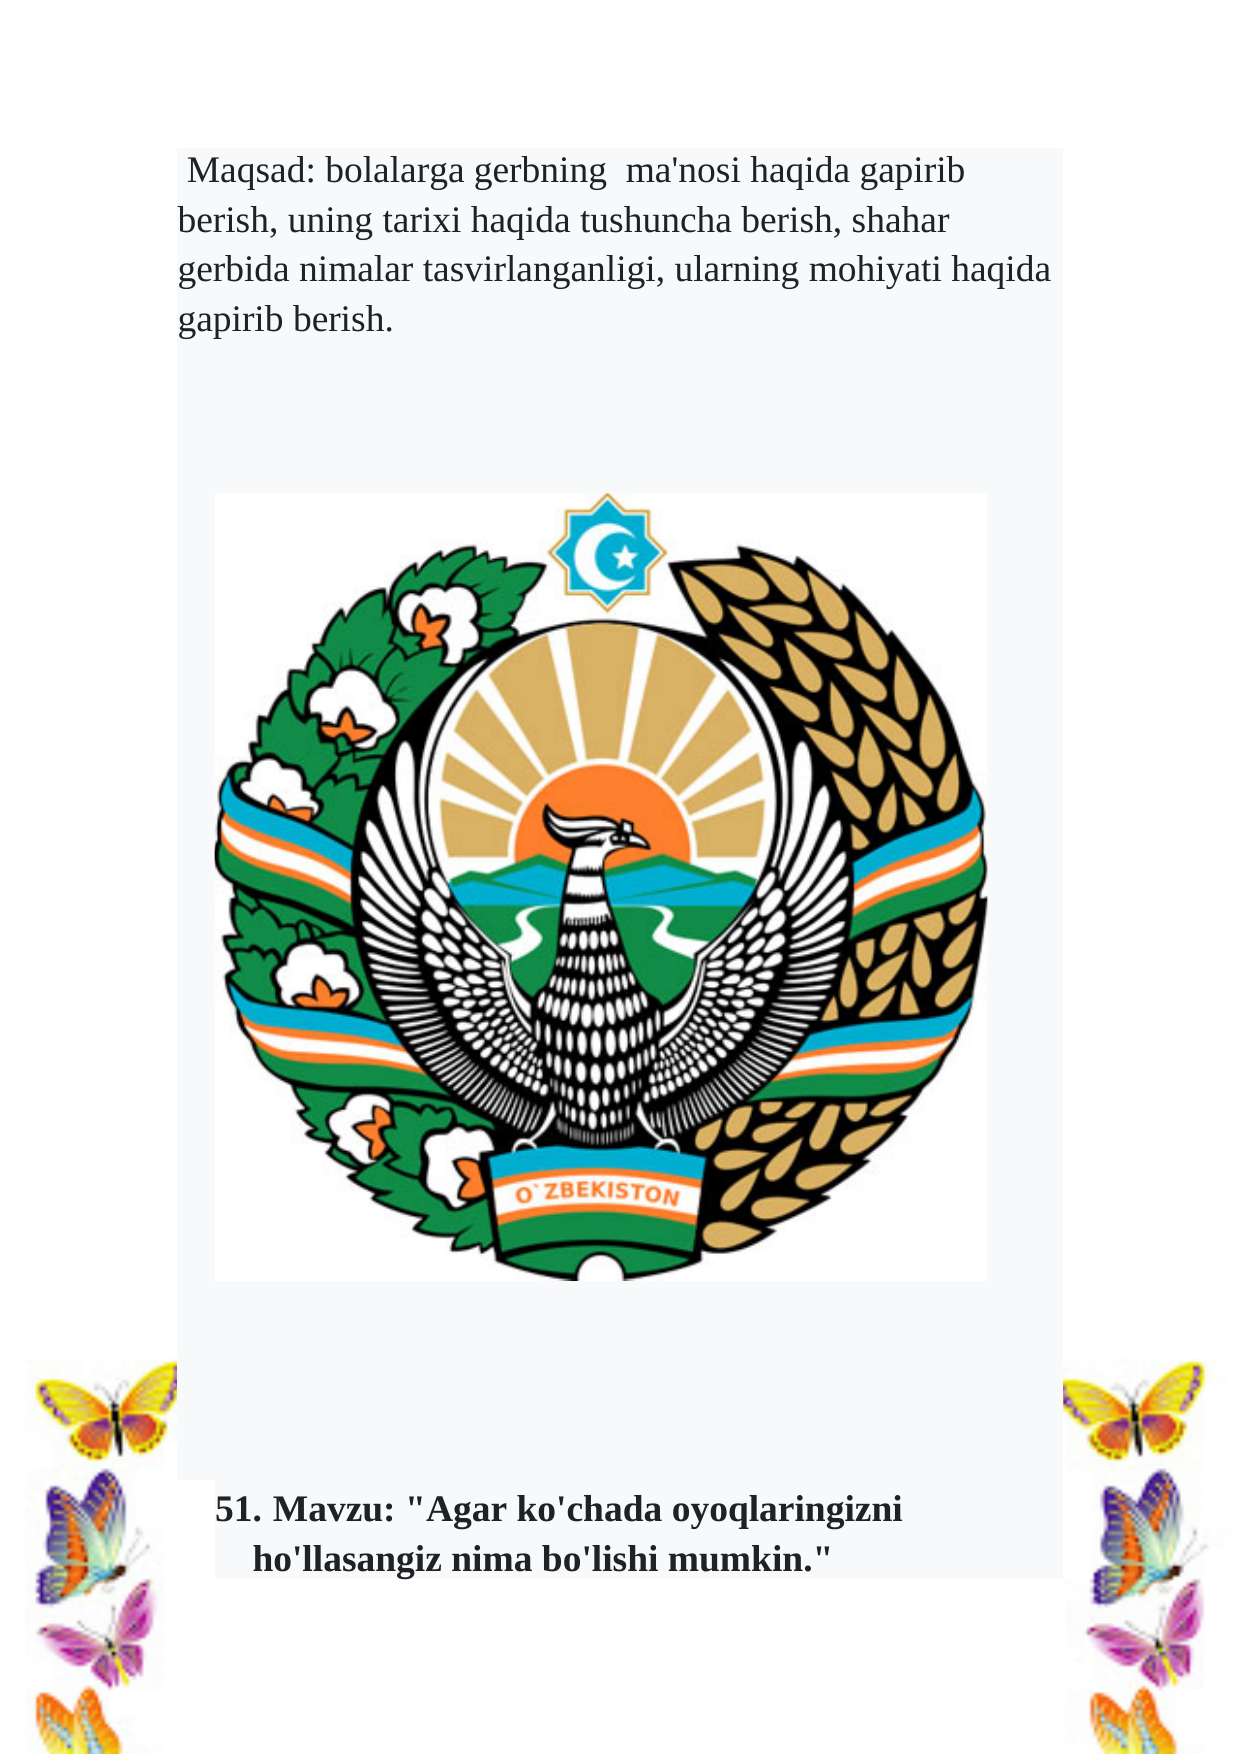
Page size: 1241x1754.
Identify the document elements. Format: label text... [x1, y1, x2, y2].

picture [214, 493, 988, 1281]
text Maqsad: bolalarga gerbning ma'nosi haqida gapirib berish, uning tarixi haqida tushuncha berish, shahar gerbida nimalar tasvirlanganligi, ularning mohiyati haqida gapirib berish. [177, 148, 1063, 339]
list Mavzu: "Agar ko'chada oyoqlaringizni ho'llasangiz nima bo'lishi mumkin." [215, 1486, 1063, 1579]
picture [0, 1333, 1239, 1754]
